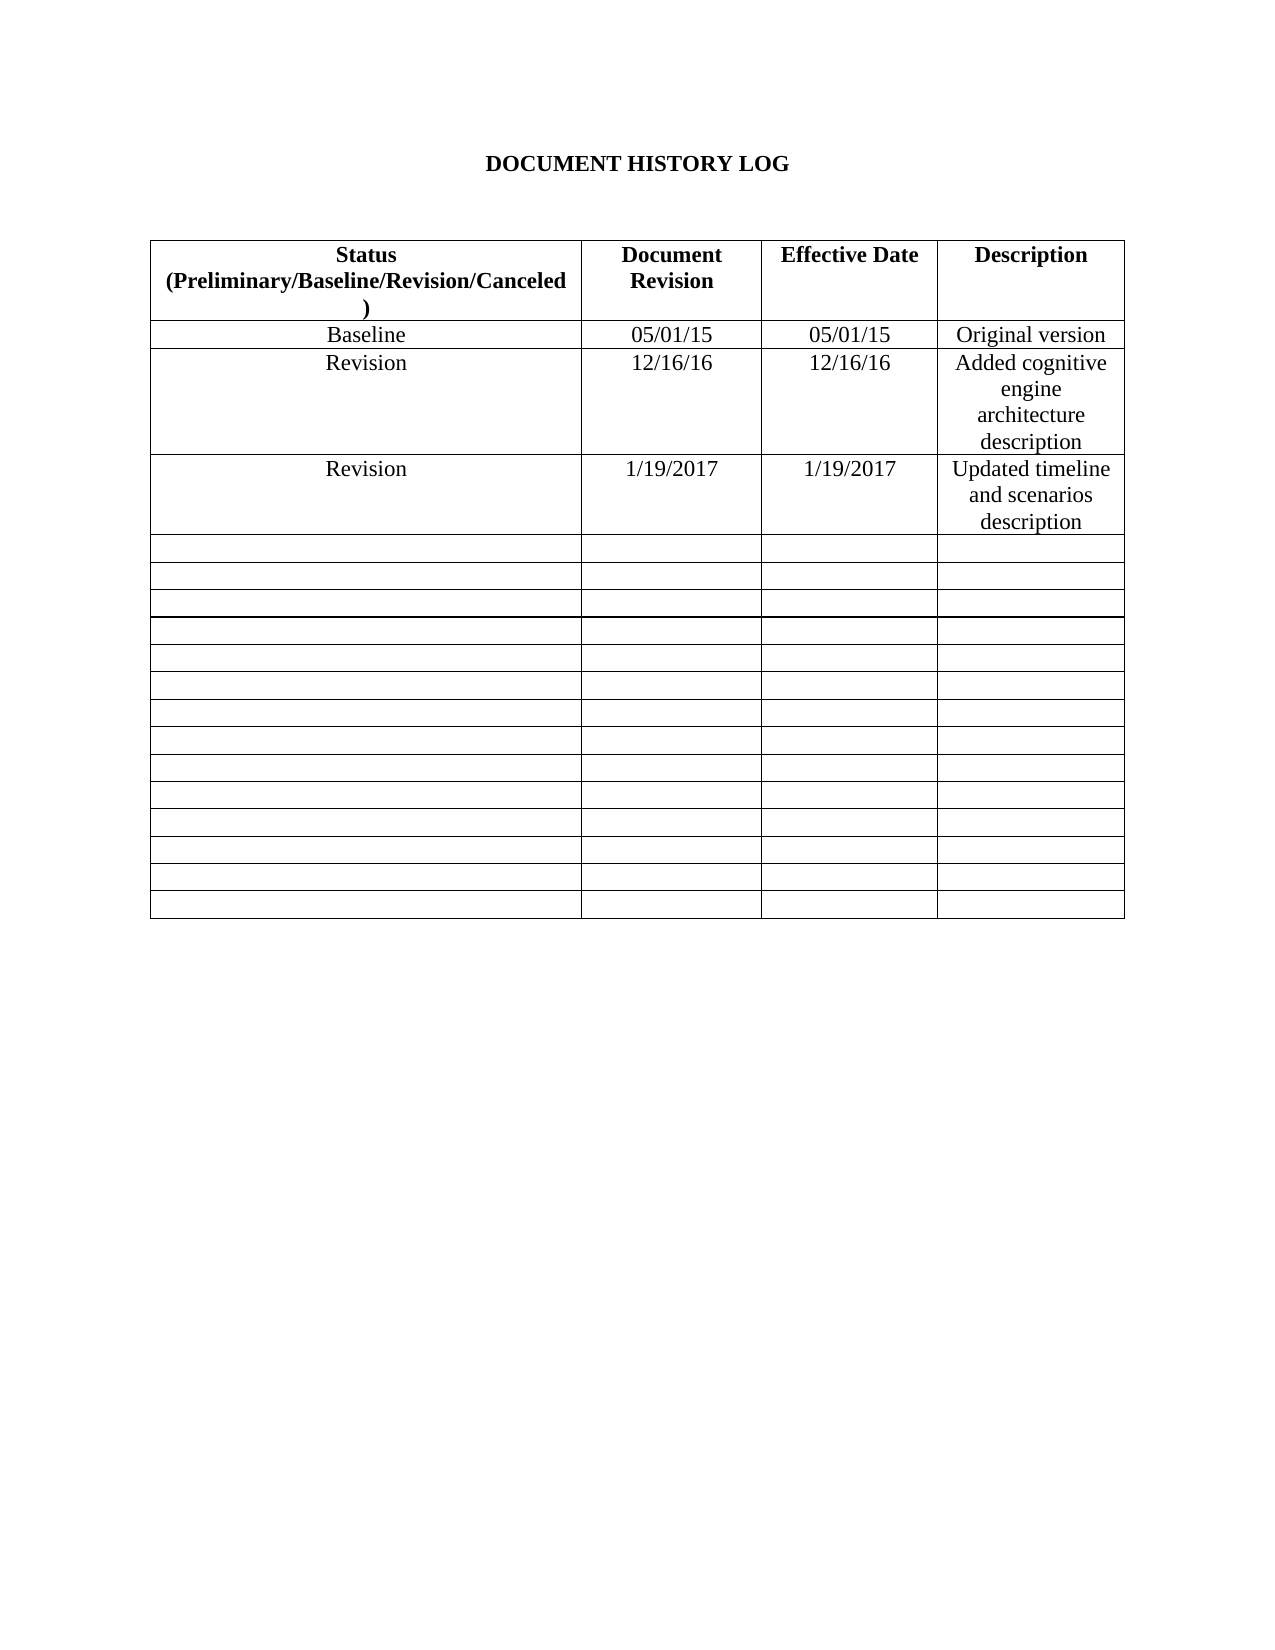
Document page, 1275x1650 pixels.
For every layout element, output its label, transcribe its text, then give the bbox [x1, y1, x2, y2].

table_cell [582, 535, 761, 562]
table_cell 05/01/15 [582, 321, 761, 348]
table_cell Revision [151, 349, 581, 454]
table_header Status (Preliminary/Baseline/Revision/Canceled) [151, 241, 581, 320]
text DOCUMENT HISTORY LOG [150, 150, 1125, 176]
table_cell [151, 782, 581, 808]
table_cell [938, 563, 1124, 589]
table_cell [762, 535, 937, 562]
table_cell Original version [938, 321, 1124, 348]
table_cell [938, 590, 1124, 616]
table_cell [762, 700, 937, 726]
table_cell Baseline [151, 321, 581, 348]
table_cell [938, 618, 1124, 644]
table_cell [938, 837, 1124, 863]
table_cell 05/01/15 [762, 321, 937, 348]
table_cell [938, 864, 1124, 890]
table_cell [938, 700, 1124, 726]
table_cell [938, 645, 1124, 671]
table_cell Added cognitive engine architecture description [938, 349, 1124, 454]
table_cell [762, 755, 937, 781]
table_cell [762, 809, 937, 836]
table_cell [151, 563, 581, 589]
table_header Description [938, 241, 1124, 320]
table_cell [582, 864, 761, 890]
table_cell [762, 891, 937, 918]
table_cell [151, 837, 581, 863]
table_cell [151, 891, 581, 918]
table_cell [762, 618, 937, 644]
table_cell 12/16/16 [582, 349, 761, 454]
table_cell [582, 672, 761, 699]
table_cell [582, 645, 761, 671]
table_cell [938, 727, 1124, 753]
table_cell 1/19/2017 [582, 455, 761, 534]
table_cell [582, 727, 761, 753]
table_cell [582, 891, 761, 918]
table_cell [151, 700, 581, 726]
table_cell [151, 618, 581, 644]
table_header Effective Date [762, 241, 937, 320]
table_cell [582, 590, 761, 616]
table_cell [762, 864, 937, 890]
table_cell [151, 809, 581, 836]
table_cell [151, 755, 581, 781]
table_cell Revision [151, 455, 581, 534]
table_cell [938, 809, 1124, 836]
table_cell [938, 535, 1124, 562]
table_cell [938, 782, 1124, 808]
table_cell [938, 672, 1124, 699]
table_cell [762, 837, 937, 863]
table_cell [582, 809, 761, 836]
table_cell [151, 672, 581, 699]
table_cell 1/19/2017 [762, 455, 937, 534]
table_cell [151, 727, 581, 753]
table_cell [762, 782, 937, 808]
table_cell [762, 672, 937, 699]
table_cell [938, 755, 1124, 781]
table_cell Updated timeline and scenarios description [938, 455, 1124, 534]
table_cell [762, 563, 937, 589]
table_cell [762, 645, 937, 671]
table_cell [151, 645, 581, 671]
table_header Document Revision [582, 241, 761, 320]
table_cell [582, 563, 761, 589]
table_cell 12/16/16 [762, 349, 937, 454]
table_cell [938, 891, 1124, 918]
table_cell [582, 837, 761, 863]
table_cell [151, 590, 581, 616]
table_cell [151, 864, 581, 890]
table_cell [582, 782, 761, 808]
table_cell [762, 590, 937, 616]
table_cell [151, 535, 581, 562]
table_cell [582, 700, 761, 726]
table_cell [762, 727, 937, 753]
table_cell [582, 755, 761, 781]
table_cell [582, 618, 761, 644]
